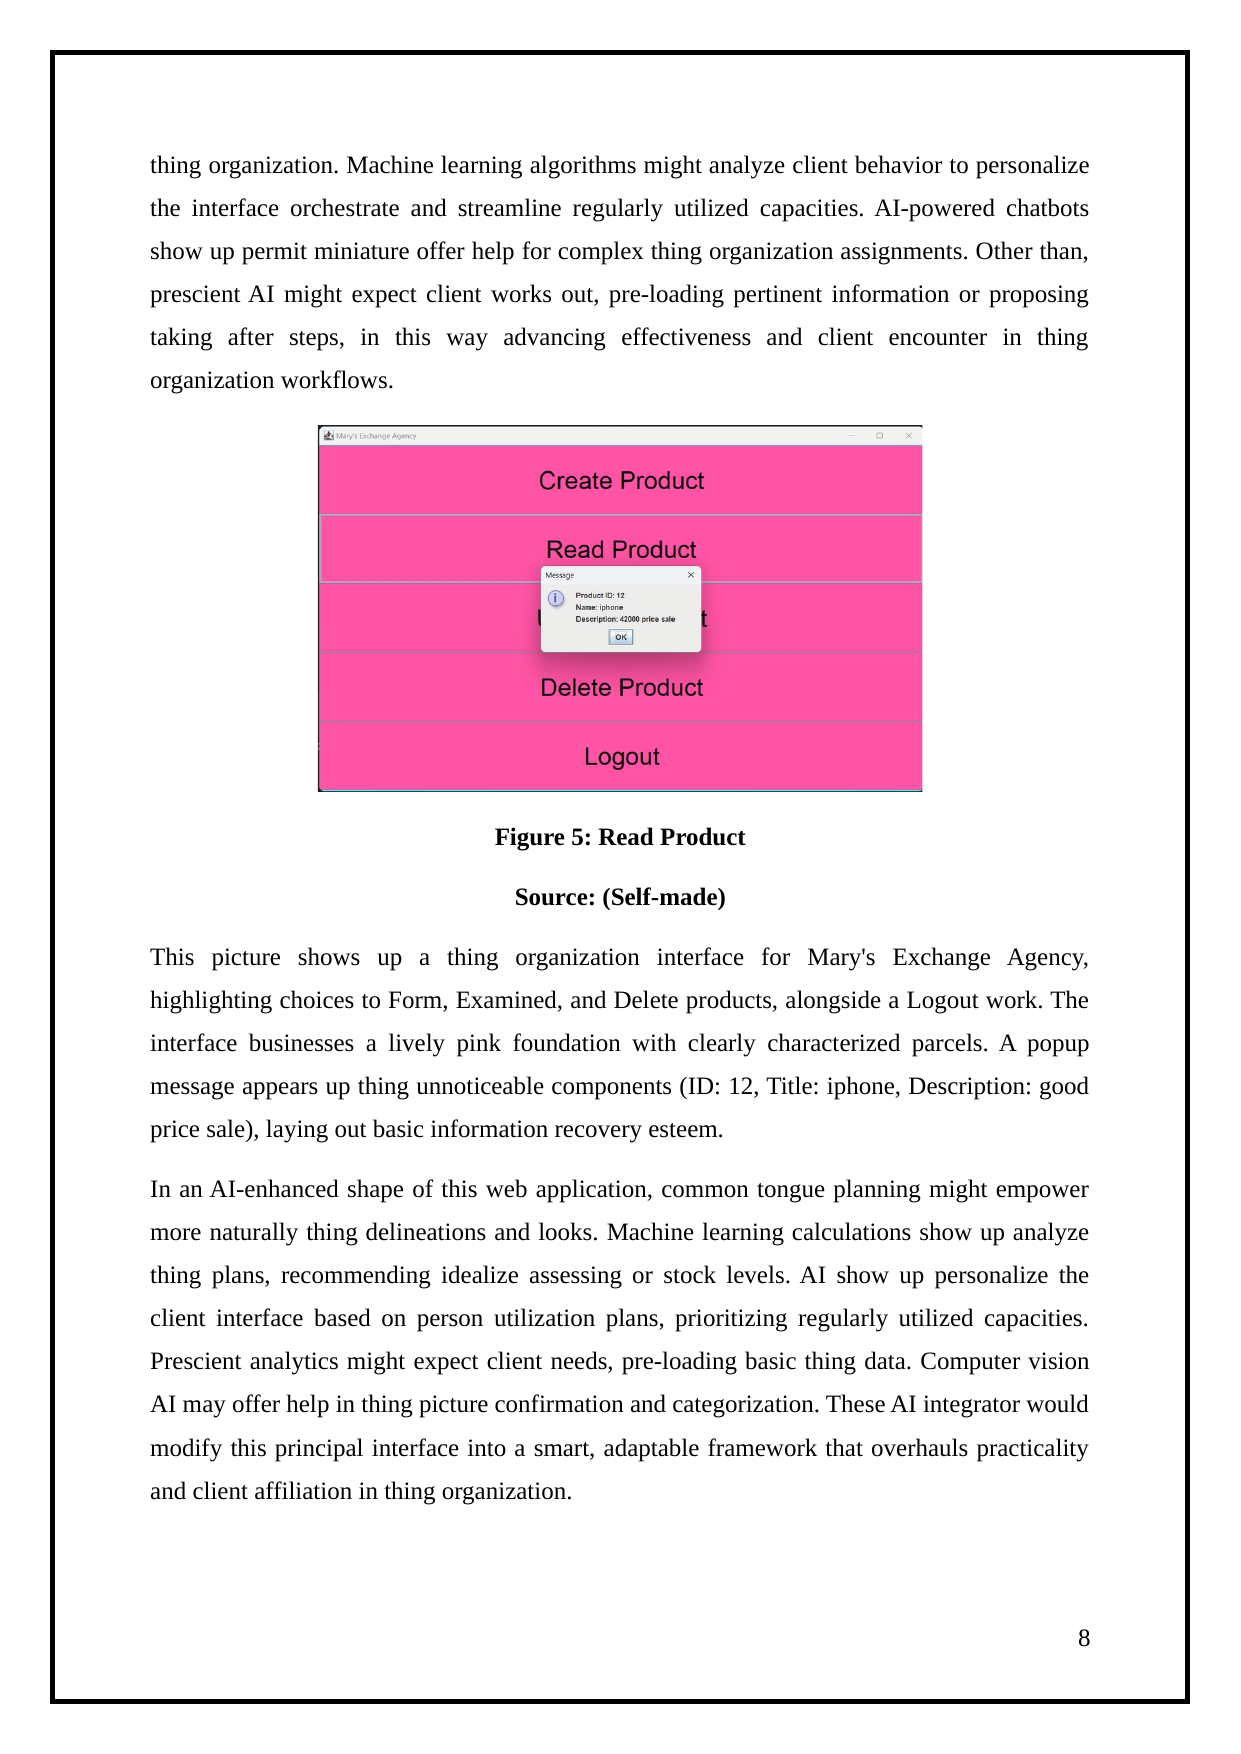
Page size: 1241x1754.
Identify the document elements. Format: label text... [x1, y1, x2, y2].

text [150, 150, 1090, 394]
text In an AI-enhanced shape of this web application, common tongue planning might empower more naturally thing delineations and looks. Machine learning calculations show up analyze thing plans, recommending idealize assessing or stock levels. AI show up personalize the client interface based on person utilization plans, prioritizing regularly utilized capacities. Prescient analytics might expect client needs, pre-loading basic thing data. Computer vision AI may offer help in thing picture confirmation and categorization. These AI integrator would modify this principal interface into a smart, adaptable framework that overhauls practicality and client affiliation in thing organization. [150, 1174, 1090, 1504]
text Figure 5: Read Product [150, 822, 1090, 851]
picture [317, 425, 923, 792]
text This picture shows up a thing organization interface for Mary's Exchange Agency, highlighting choices to Form, Examined, and Delete products, alongside a Logout work. The interface businesses a lively pink foundation with clearly characterized parcels. A popup message appears up thing unnoticeable components (ID: 12, Title: iphone, Description: good price sale), laying out basic information recovery esteem. [150, 942, 1090, 1143]
text Source: (Self-made) [150, 882, 1090, 911]
